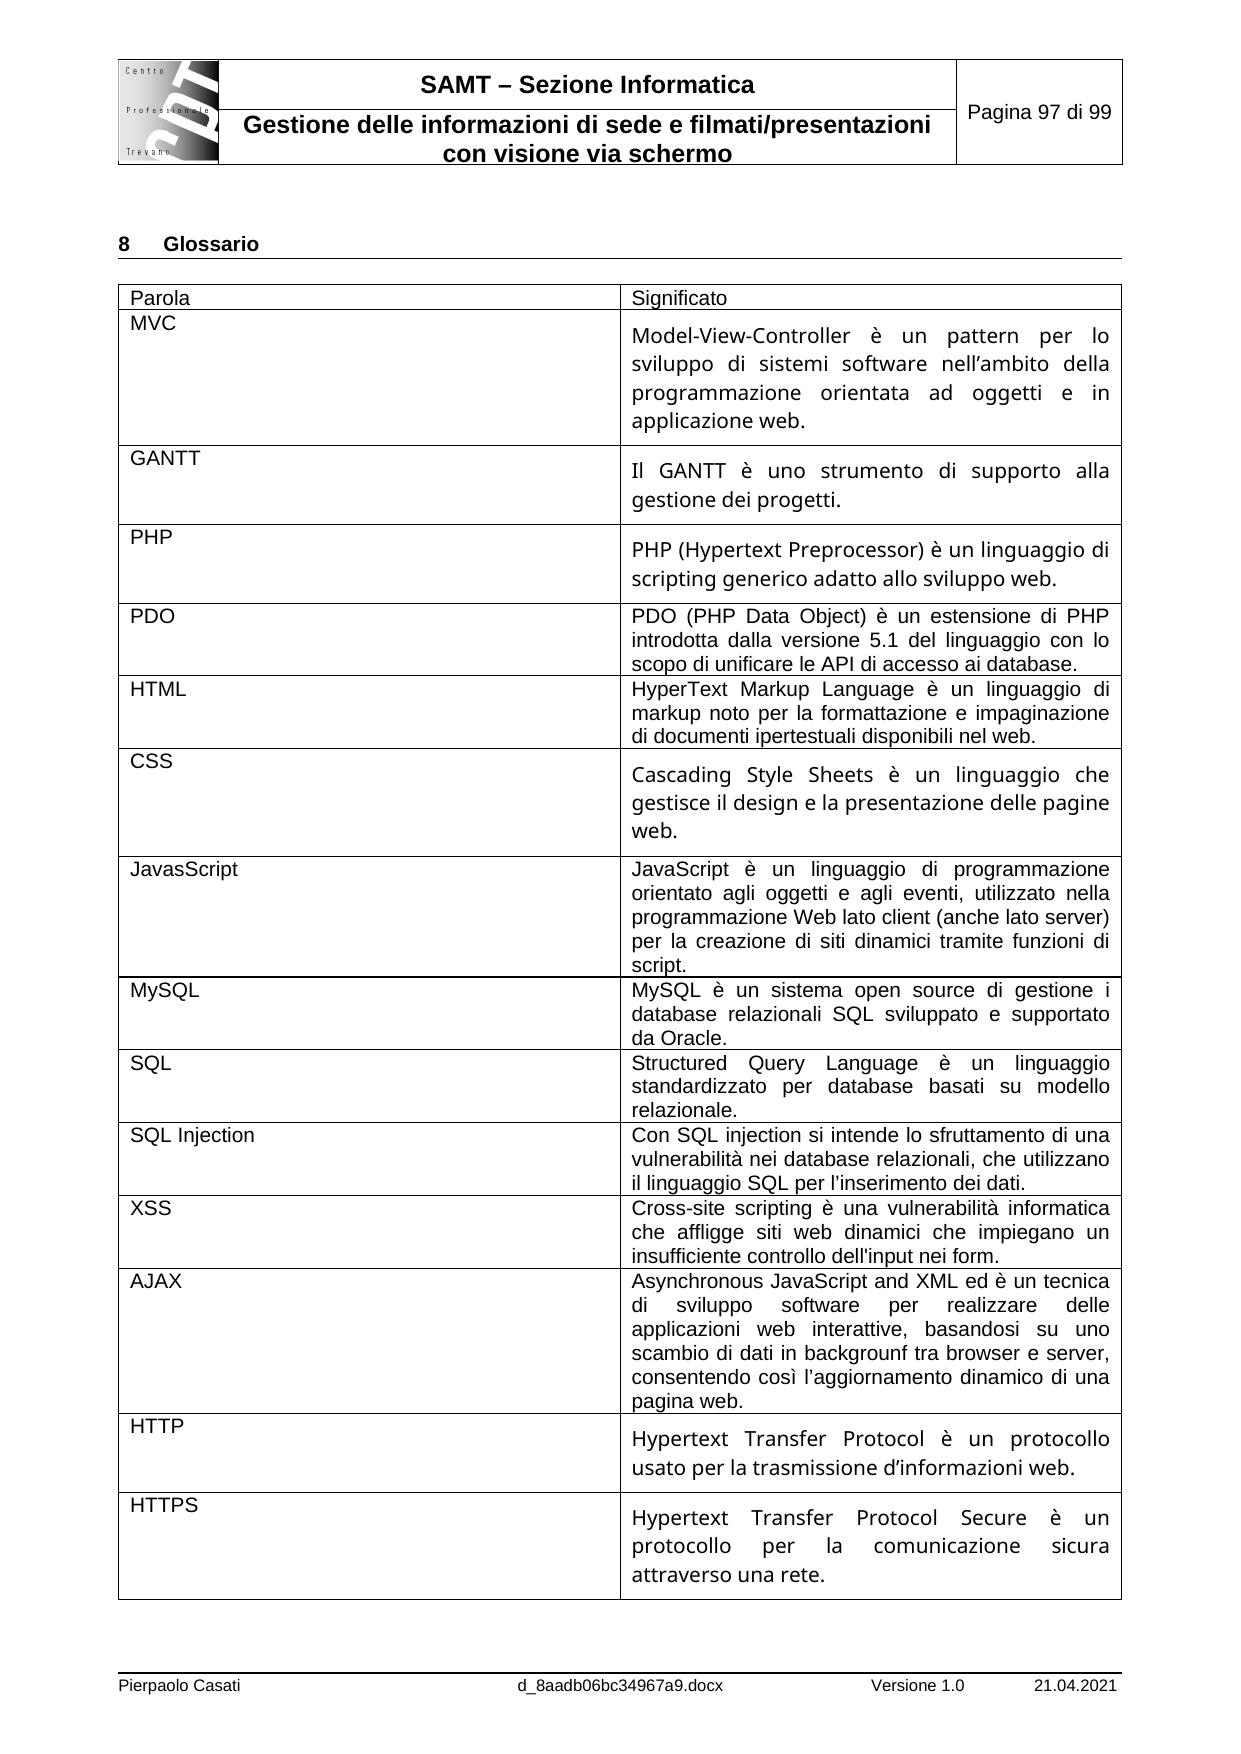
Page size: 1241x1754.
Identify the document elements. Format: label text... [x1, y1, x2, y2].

table_cell JavaScript è un linguaggio di programmazione orientato agli oggetti e agli eventi, utilizzato nella programmazione Web lato client (anche lato server) per la creazione di siti dinamici tramite funzioni di script. [621, 857, 1121, 976]
table_cell MVC [119, 310, 620, 445]
table_cell Cascading Style Sheets è un linguaggio che gestisce il design e la presentazione delle pagine web. [621, 749, 1121, 856]
table_cell Hypertext Transfer Protocol Secure è un protocollo per la comunicazione sicura attraverso una rete. [621, 1493, 1121, 1599]
table_cell PHP (Hypertext Preprocessor) è un linguaggio di scripting generico adatto allo sviluppo web. [621, 525, 1121, 602]
table_cell Structured Query Language è un linguaggio standardizzato per database basati su modello relazionale. [621, 1050, 1121, 1122]
table_cell CSS [119, 749, 620, 856]
table_cell Hypertext Transfer Protocol è un protocollo usato per la trasmissione d’informazioni web. [621, 1414, 1121, 1492]
picture [118, 60, 219, 161]
table_header Parola [119, 285, 620, 309]
table_cell Model-View-Controller è un pattern per lo sviluppo di sistemi software nell’ambito della programmazione orientata ad oggetti e in applicazione web. [621, 310, 1121, 445]
table_cell AJAX [119, 1269, 620, 1413]
table_cell HTML [119, 676, 620, 748]
table_header Significato [621, 285, 1121, 309]
table_cell SQL Injection [119, 1123, 620, 1195]
table_cell JavasScript [119, 857, 620, 976]
table_cell HyperText Markup Language è un linguaggio di markup noto per la formattazione e impaginazione di documenti ipertestuali disponibili nel web. [621, 676, 1121, 748]
table_cell GANTT [119, 446, 620, 524]
table_cell HTTP [119, 1414, 620, 1492]
table_cell PDO [119, 604, 620, 675]
table_cell PDO (PHP Data Object) è un estensione di PHP introdotta dalla versione 5.1 del linguaggio con lo scopo di unificare le API di accesso ai database. [621, 604, 1121, 675]
table_cell PHP [119, 525, 620, 602]
table_cell MySQL è un sistema open source di gestione i database relazionali SQL sviluppato e supportato da Oracle. [621, 978, 1121, 1049]
table_cell MySQL [119, 978, 620, 1049]
table_cell Il GANTT è uno strumento di supporto alla gestione dei progetti. [621, 446, 1121, 524]
table_cell Cross-site scripting è una vulnerabilità informatica che affligge siti web dinamici che impiegano un insufficiente controllo dell'input nei form. [621, 1196, 1121, 1268]
table_cell SQL [119, 1050, 620, 1122]
table_cell HTTPS [119, 1493, 620, 1599]
table_cell Asynchronous JavaScript and XML ed è un tecnica di sviluppo software per realizzare delle applicazioni web interattive, basandosi su uno scambio di dati in backgrounf tra browser e server, consentendo così l’aggiornamento dinamico di una pagina web. [621, 1269, 1121, 1413]
table_cell Con SQL injection si intende lo sfruttamento di una vulnerabilità nei database relazionali, che utilizzano il linguaggio SQL per l’inserimento dei dati. [621, 1123, 1121, 1195]
table_cell XSS [119, 1196, 620, 1268]
subtitle Glossario [118, 232, 1122, 258]
